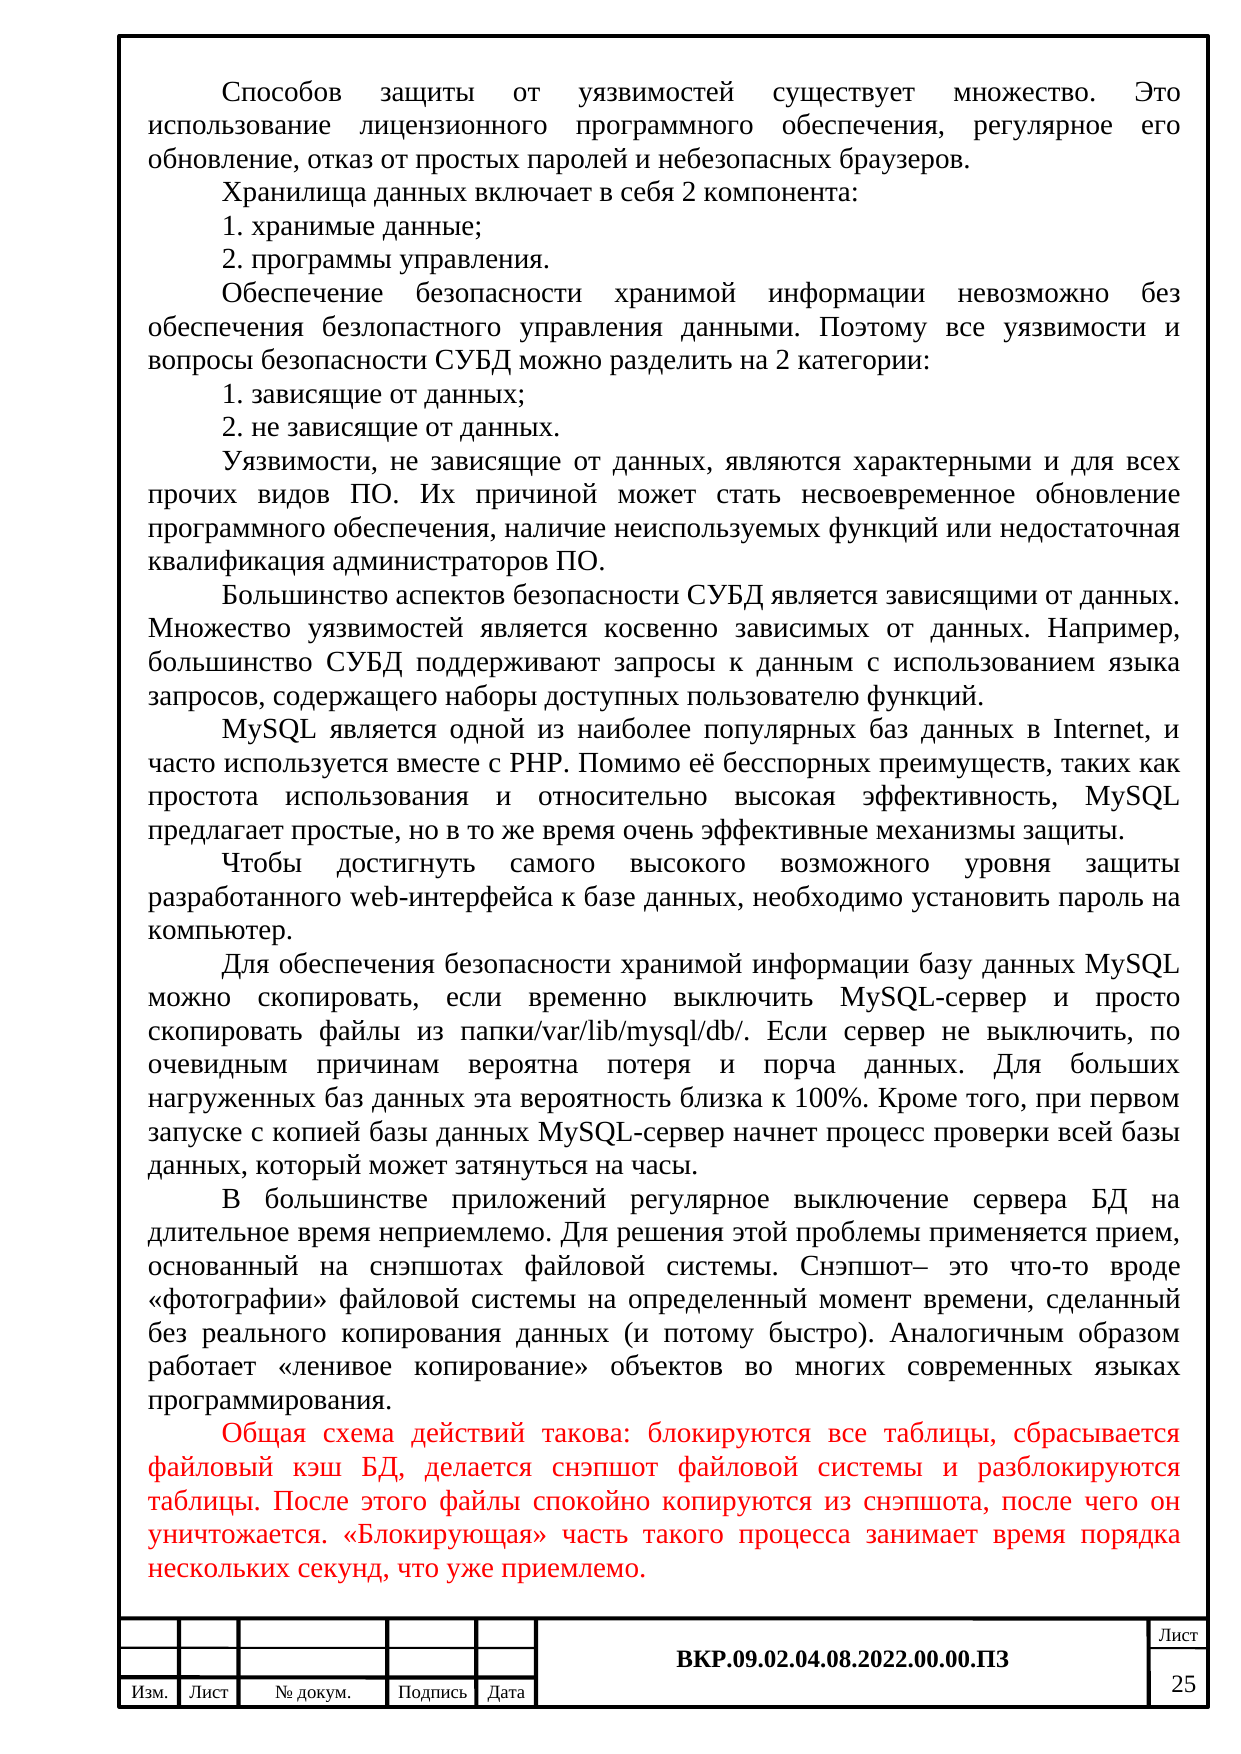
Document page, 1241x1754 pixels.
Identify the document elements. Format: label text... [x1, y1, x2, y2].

text Общая схема действий такова: блокируются все таблицы, сбрасывается файловый кэш БД, делается снэпшот файловой системы и разблокируются таблицы. После этого файлы спокойно копируются из снэпшота, после чего он уничтожается. «Блокирующая» часть такого процесса занимает время порядка нескольких секунд, что уже приемлемо. [148, 1416, 1181, 1583]
list не зависящие от данных. [177, 409, 1181, 443]
list программы управления. [148, 242, 1181, 275]
text Для обеспечения безопасности хранимой информации базу данных MySQL можно скопировать, если временно выключить MySQL-сервер и просто скопировать файлы из папки/var/lib/mysql/db/. Если сервер не выключить, по очевидным причинам вероятна потеря и порча данных. Для больших нагруженных баз данных эта вероятность близка к 100%. Кроме того, при первом запуске с копией базы данных MySQL-сервер начнет процесс проверки всей базы данных, который может затянуться на часы. [148, 946, 1181, 1181]
text Обеспечение безопасности хранимой информации невозможно без обеспечения безлопастного управления данными. Поэтому все уязвимости и вопросы безопасности СУБД можно разделить на 2 категории: [148, 275, 1181, 376]
text Чтобы достигнуть самого высокого возможного уровня защиты разработанного web-интерфейса к базе данных, необходимо установить пароль на компьютер. [148, 845, 1181, 946]
text Уязвимости, не зависящие от данных, являются характерными и для всех прочих видов ПО. Их причиной может стать несвоевременное обновление программного обеспечения, наличие неиспользуемых функций или недостаточная квалификация администраторов ПО. [148, 443, 1181, 577]
text MySQL является одной из наиболее популярных баз данных в Internet, и часто используется вместе с PHP. Помимо её бесспорных преимуществ, таких как простота использования и относительно высокая эффективность, MySQL предлагает простые, но в то же время очень эффективные механизмы защиты. [148, 711, 1181, 845]
text Хранилища данных включает в себя 2 компонента: [148, 174, 1181, 208]
list хранимые данные; [148, 208, 1181, 242]
list зависящие от данных; [177, 376, 1181, 409]
text Большинство аспектов безопасности СУБД является зависящими от данных. Множество уязвимостей является косвенно зависимых от данных. Например, большинство СУБД поддерживают запросы к данным с использованием языка запросов, содержащего наборы доступных пользователю функций. [148, 577, 1181, 711]
text Способов защиты от уязвимостей существует множество. Это использование лицензионного программного обеспечения, регулярное его обновление, отказ от простых паролей и небезопасных браузеров. [148, 74, 1181, 174]
text В большинстве приложений регулярное выключение сервера БД на длительное время неприемлемо. Для решения этой проблемы применяется прием, основанный на снэпшотах файловой системы. Снэпшот– это что-то вроде «фотографии» файловой системы на определенный момент времени, сделанный без реального копирования данных (и потому быстро). Аналогичным образом работает «ленивое копирование» объектов во многих современных языках программирования. [148, 1181, 1181, 1416]
